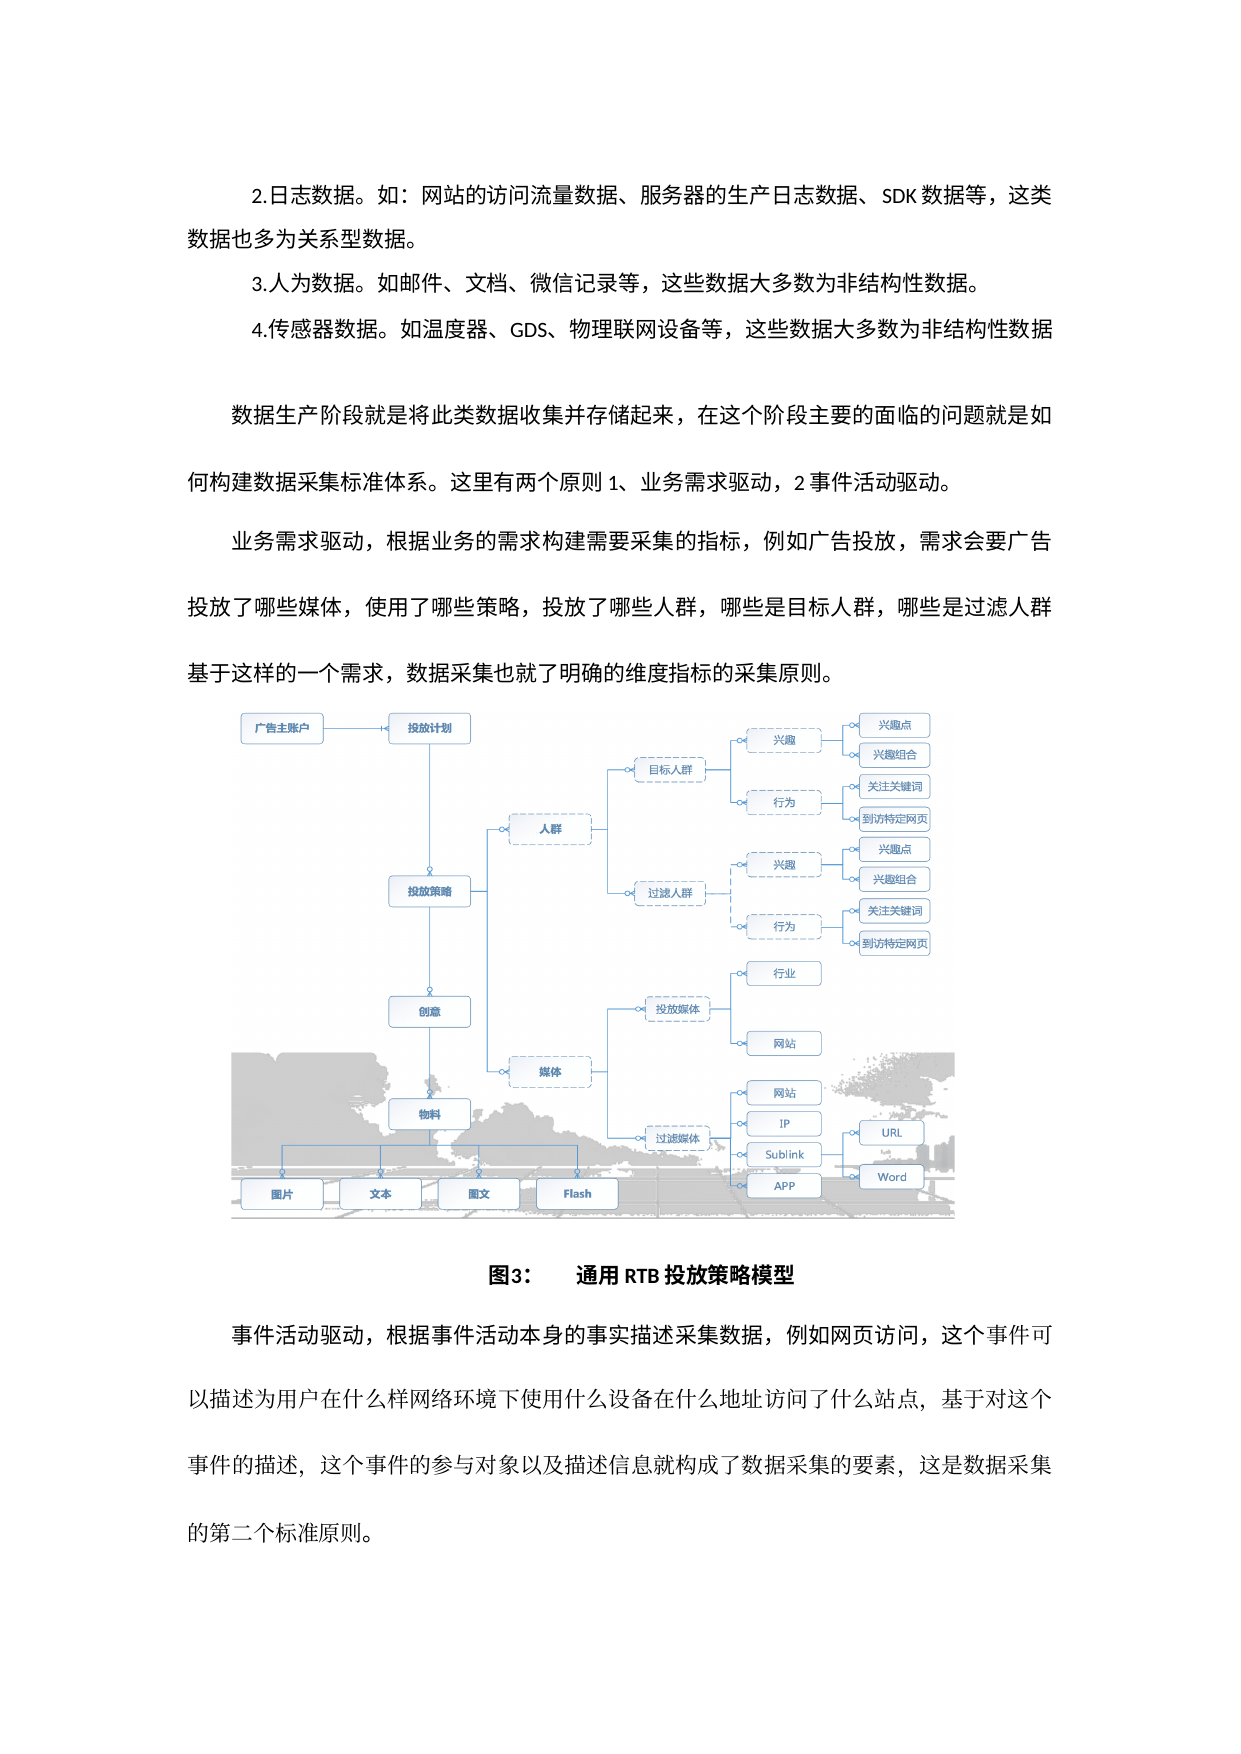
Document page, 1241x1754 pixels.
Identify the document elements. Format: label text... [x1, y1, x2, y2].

picture [231, 710, 955, 1219]
text 业务需求驱动，根据业务的需求构建需要采集的指标，例如广告投放，需求会要广告投放了哪些媒体，使用了哪些策略，投放了哪些人群，哪些是目标人群，哪些是过滤人群，基于这样的一个需求，数据采集也就了明确的维度指标的采集原则。 [187, 518, 1053, 694]
text 2.日志数据。如：网站的访问流量数据、服务器的生产日志数据、SDK数据等，这类数据也多为关系型数据。 [187, 172, 1053, 260]
text 4.传感器数据。如温度器、GDS、物理联网设备等，这些数据大多数为非结构性数据。 [187, 304, 1053, 392]
text 事件活动驱动，根据事件活动本身的事实描述采集数据，例如网页访问，这个事件可以描述为用户在什么样网络环境下使用什么设备在什么地址访问了什么站点，基于对这个事件的描述，这个事件的参与对象以及描述信息就构成了数据采集的要素，这是数据采集的第二个标准原则。 [187, 1312, 1053, 1554]
text 3.人为数据。如邮件、文档、微信记录等，这些数据大多数为非结构性数据。 [187, 260, 1053, 304]
text 通用RTB投放策略模型 [187, 1252, 1053, 1296]
text 数据生产阶段就是将此类数据收集并存储起来，在这个阶段主要的面临的问题就是如何构建数据采集标准体系。这里有两个原则1、业务需求驱动，2事件活动驱动。 [187, 392, 1053, 502]
